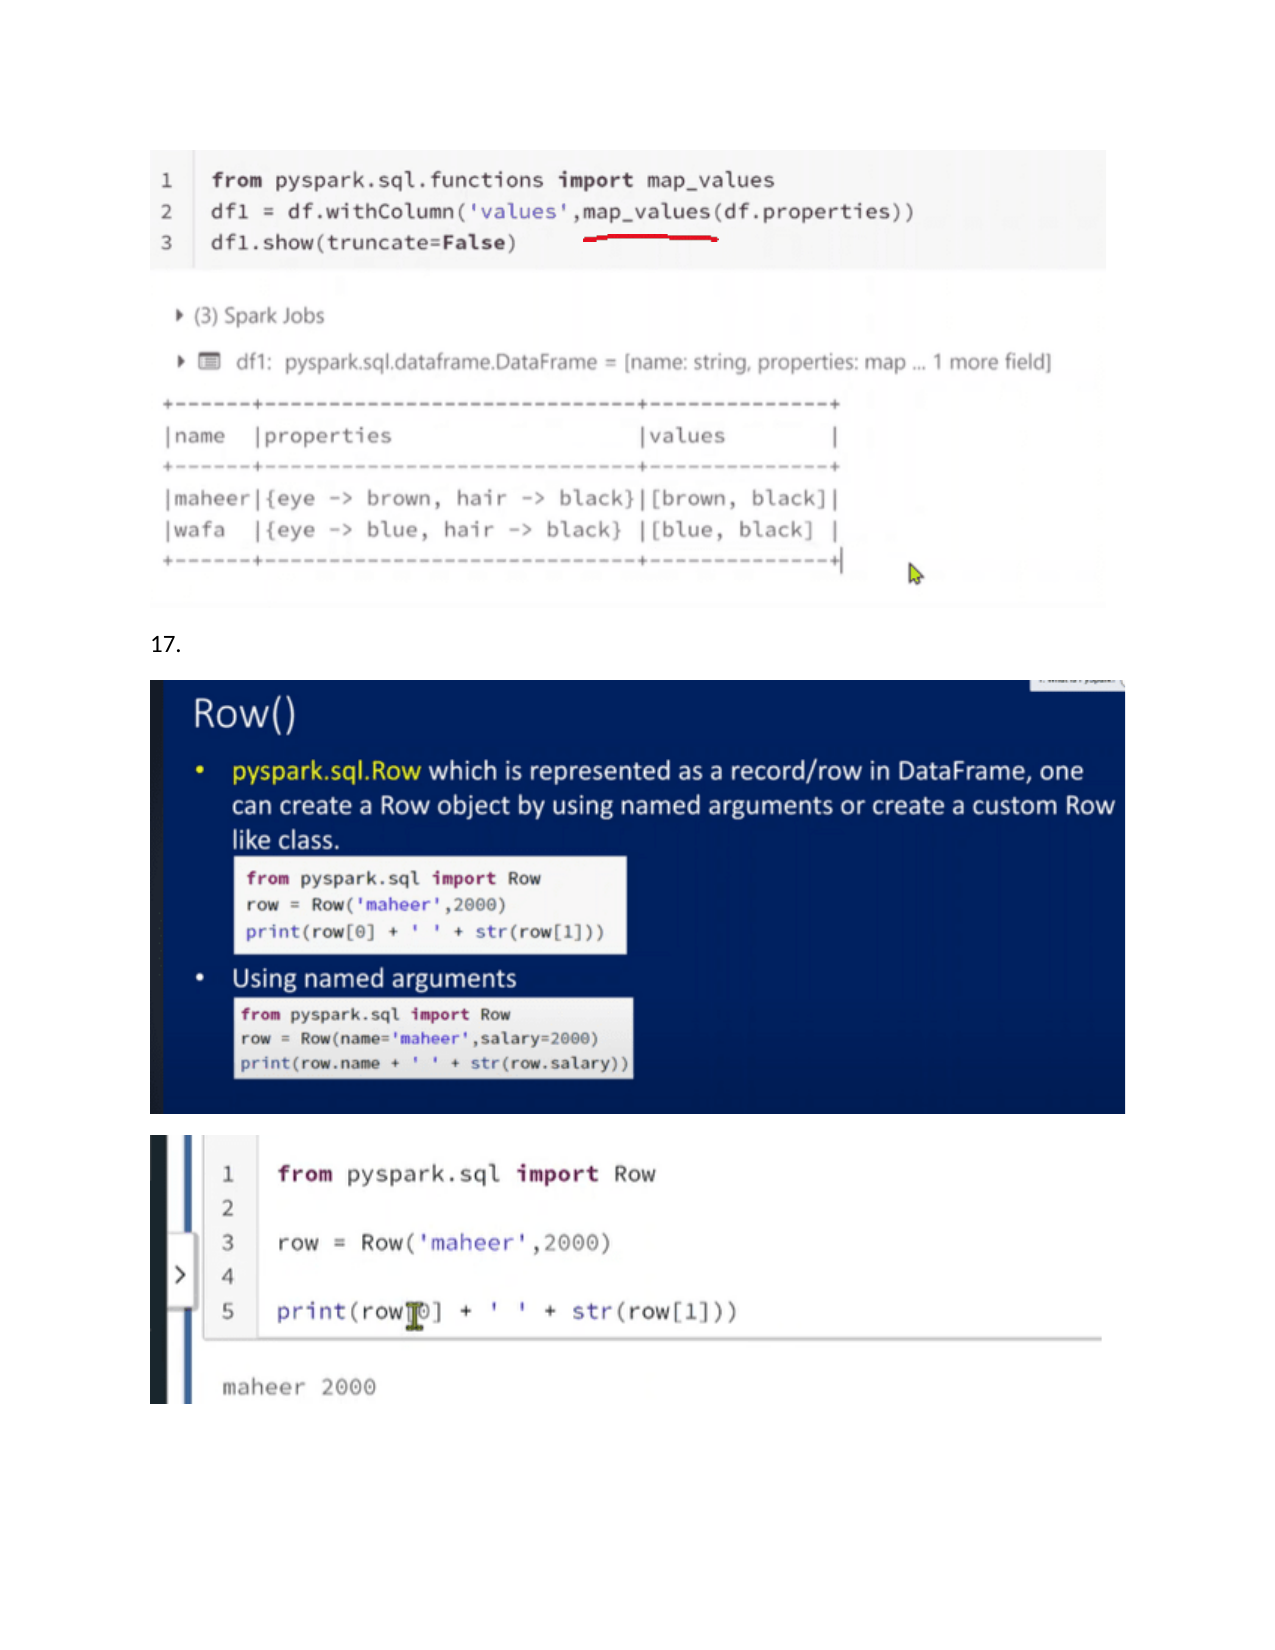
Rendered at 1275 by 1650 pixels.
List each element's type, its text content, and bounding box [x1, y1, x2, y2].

picture [150, 150, 1107, 608]
picture [150, 680, 1125, 1114]
picture [150, 1135, 1102, 1404]
text 17. [150, 629, 1125, 659]
